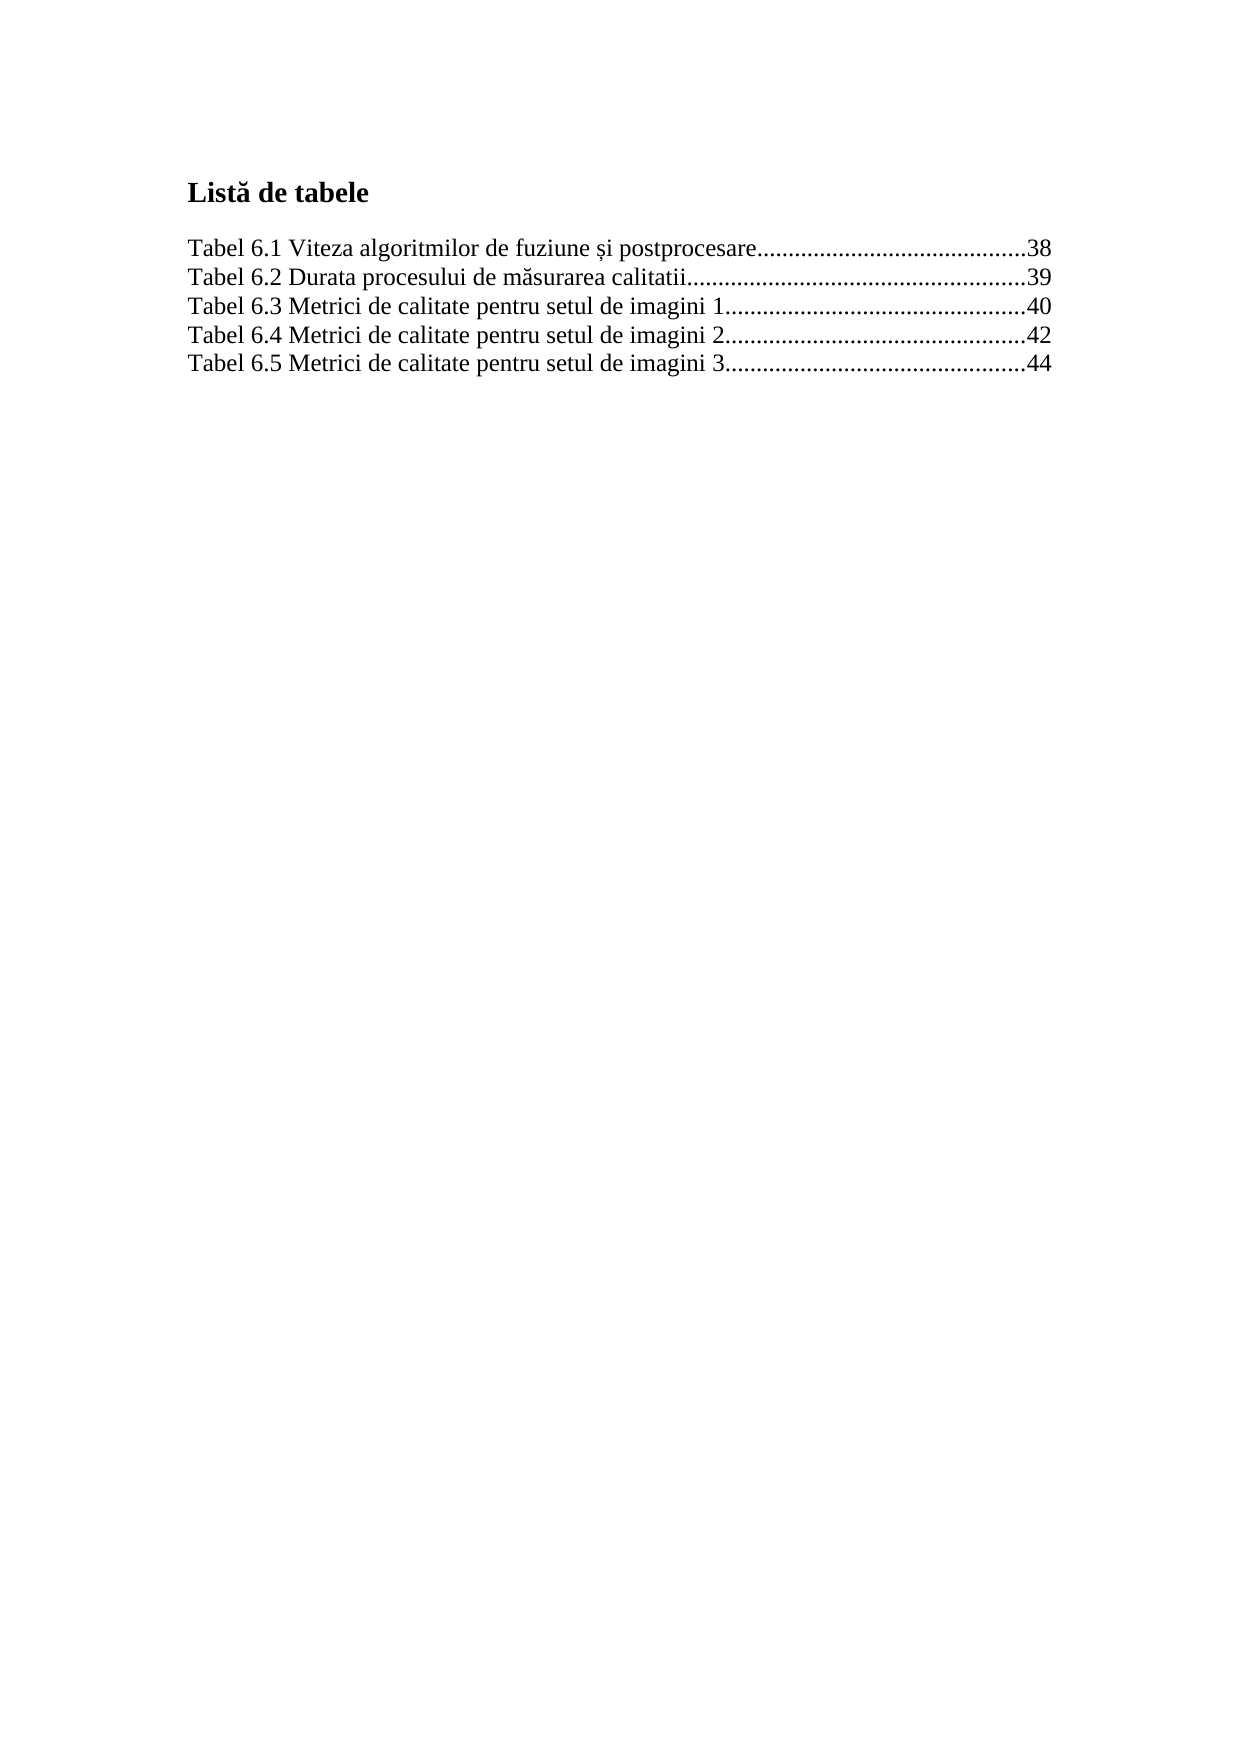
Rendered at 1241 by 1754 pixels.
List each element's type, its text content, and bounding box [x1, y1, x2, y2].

text Tabel 6.2 Durata procesului de măsurarea calitatii 39 [187, 262, 1053, 291]
text Tabel 6.1 Viteza algoritmilor de fuziune și postprocesare 38 [187, 233, 1053, 262]
subtitle Listă de tabele [187, 175, 1053, 208]
text Tabel 6.3 Metrici de calitate pentru setul de imagini 1 40 [187, 291, 1053, 320]
text Tabel 6.4 Metrici de calitate pentru setul de imagini 2 42 [187, 320, 1053, 348]
text Tabel 6.5 Metrici de calitate pentru setul de imagini 3 44 [187, 348, 1053, 377]
